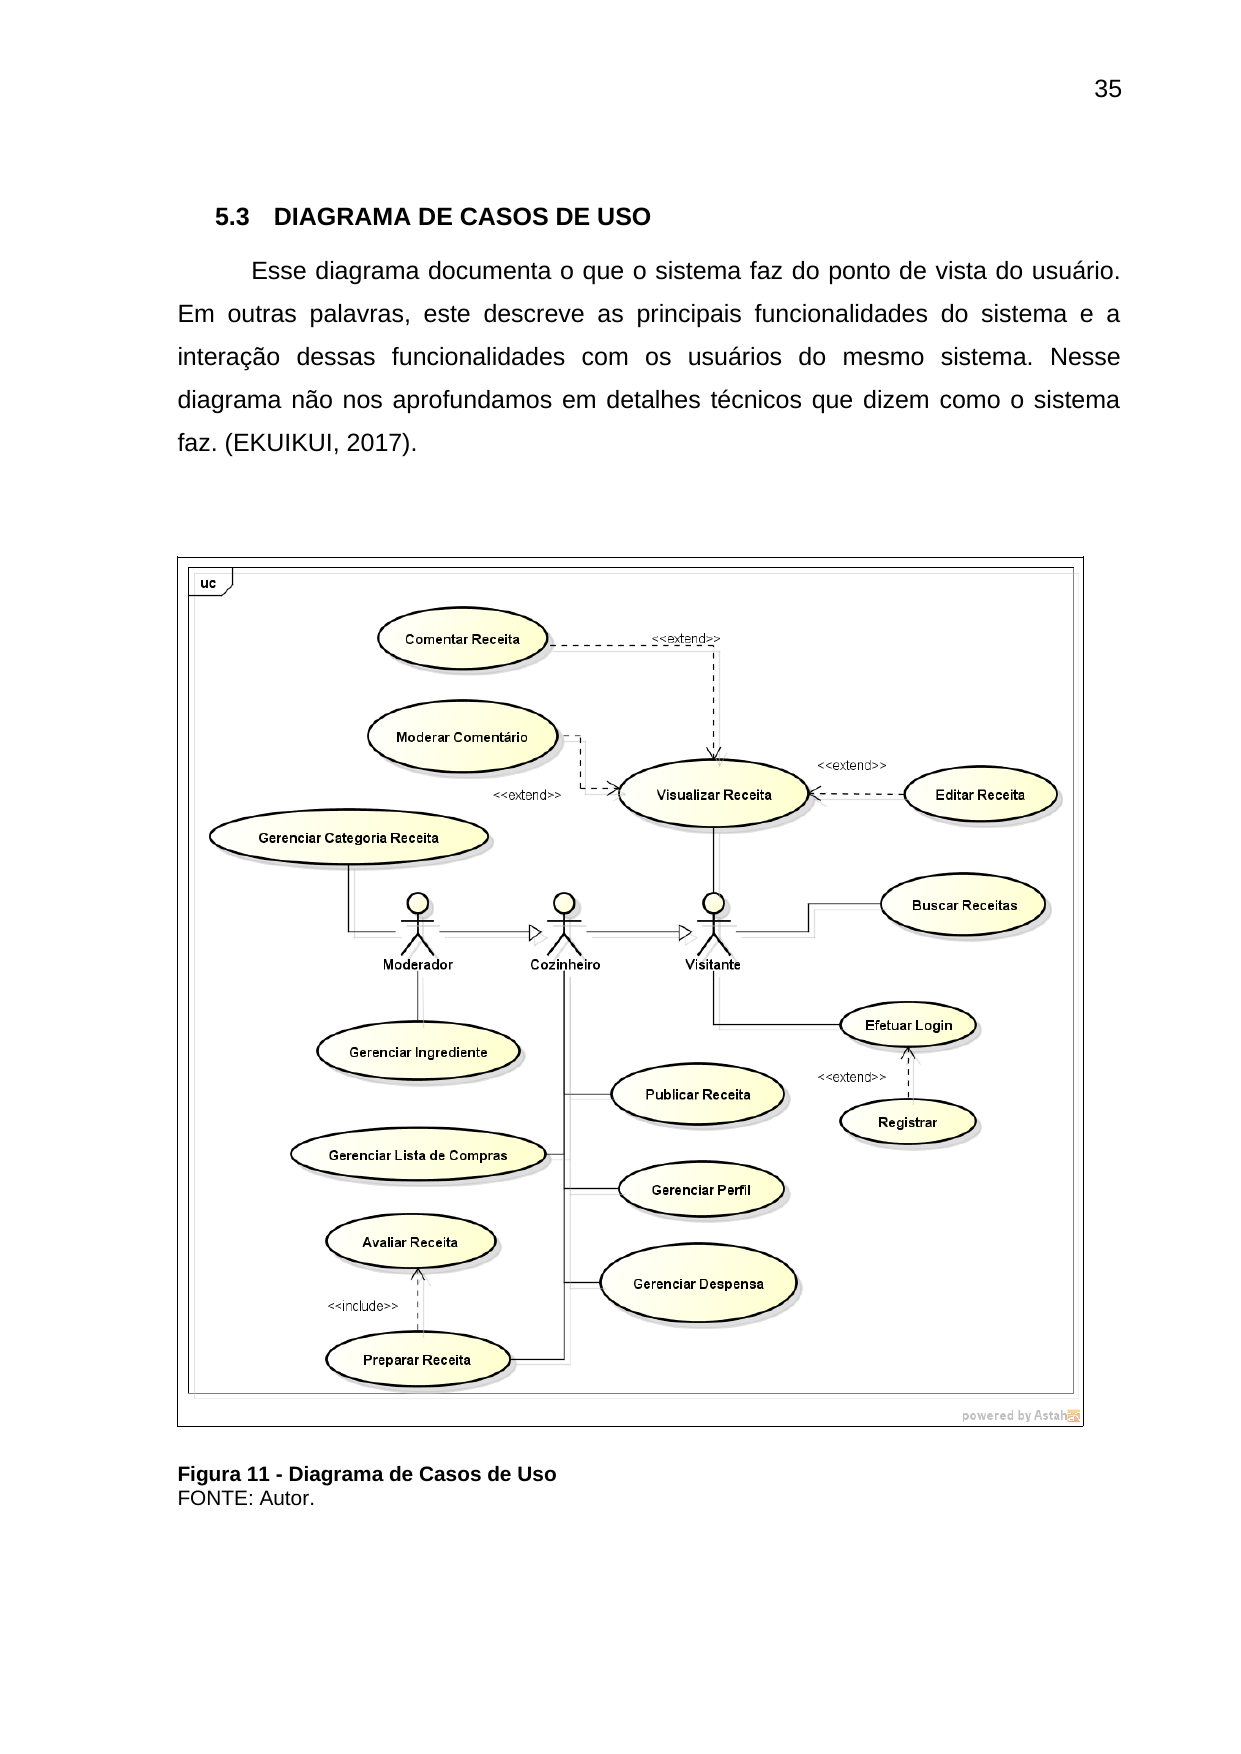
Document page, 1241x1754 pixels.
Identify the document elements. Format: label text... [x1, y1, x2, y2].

picture [178, 558, 1083, 1426]
text Esse diagrama documenta o que o sistema faz do ponto de vista do usuário. Em outras palavras, este descreve as principais funcionalidades do sistema e a interação dessas funcionalidades com os usuários do mesmo sistema. Nesse diagrama não nos aprofundamos em detalhes técnicos que dizem como o sistema faz. (EKUIKUI, 2017). [177, 256, 1122, 457]
subtitle DIAGRAMA DE CASOS DE USO [215, 202, 1122, 231]
text FONTE: Autor. [177, 1486, 1122, 1509]
